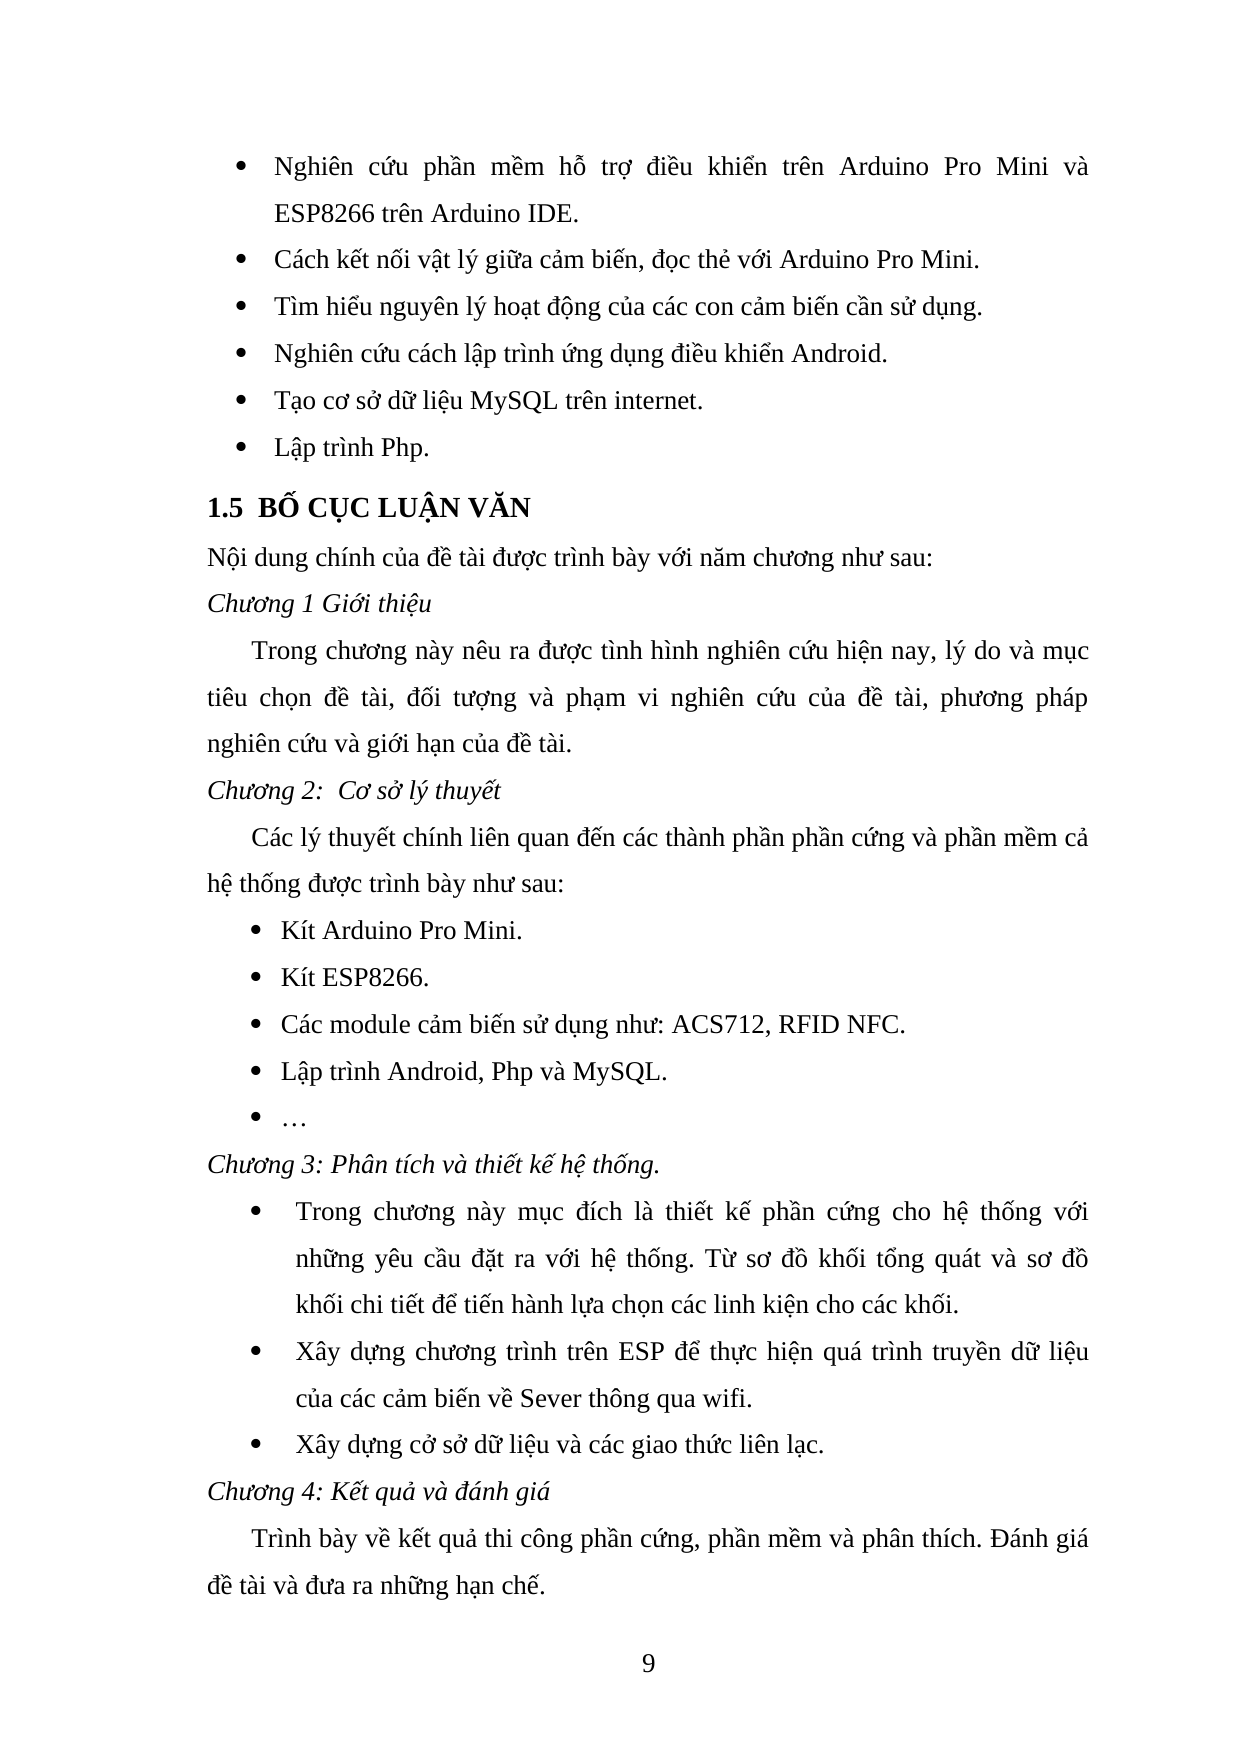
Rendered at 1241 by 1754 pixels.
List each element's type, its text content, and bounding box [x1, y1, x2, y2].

subtitle 1.5 BỐ CỤC LUẬN VĂN [207, 490, 1090, 524]
text Trong chương này nêu ra được tình hình nghiên cứu hiện nay, lý do và mục tiêu chọn đề tài, đối tượng và phạm vi nghiên cứu của đề tài, phương pháp nghiên cứu và giới hạn của đề tài. [207, 634, 1090, 758]
list Cách kết nối vật lý giữa cảm biến, đọc thẻ với Arduino Pro Mini. [236, 243, 1090, 275]
list Nghiên cứu cách lập trình ứng dụng điều khiển Android. [236, 337, 1090, 368]
list Tìm hiểu nguyên lý hoạt động của các con cảm biến cần sử dụng. [236, 290, 1090, 322]
text Chương 4: Kết quả và đánh giá [207, 1475, 1090, 1507]
list Trong chương này mục đích là thiết kế phần cứng cho hệ thống với những yêu cầu đặt ra với hệ thống. Từ sơ đồ khối tổng quát và sơ đồ khối chi tiết để tiến hành lựa chọn các linh kiện cho các khối. [251, 1195, 1090, 1319]
list Kít Arduino Pro Mini. [251, 914, 1090, 945]
text Chương 1 Giới thiệu [207, 587, 1090, 618]
text Các lý thuyết chính liên quan đến các thành phần phần cứng và phần mềm cả hệ thống được trình bày như sau: [207, 821, 1090, 898]
text Nội dung chính của đề tài được trình bày với năm chương như sau: [207, 541, 1090, 572]
list Các module cảm biến sử dụng như: ACS712, RFID NFC. [251, 1008, 1090, 1039]
list Lập trình Android, Php và MySQL. [251, 1054, 1090, 1086]
list Kít ESP8266. [251, 961, 1090, 992]
list Nghiên cứu phần mềm hỗ trợ điều khiển trên Arduino Pro Mini và ESP8266 trên Arduino IDE. [236, 150, 1090, 228]
text Chương 3: Phân tích và thiết kế hệ thống. [207, 1148, 1090, 1179]
list Xây dựng cở sở dữ liệu và các giao thức liên lạc. [251, 1428, 1090, 1460]
list Xây dựng chương trình trên ESP để thực hiện quá trình truyền dữ liệu của các cảm biến về Sever thông qua wifi. [251, 1335, 1090, 1413]
text Chương 2: Cơ sở lý thuyết [207, 774, 1090, 805]
list Lập trình Php. [236, 431, 1090, 462]
list … [251, 1101, 1090, 1133]
text Trình bày về kết quả thi công phần cứng, phần mềm và phân thích. Đánh giá đề tài và đưa ra những hạn chế. [207, 1522, 1090, 1600]
list Tạo cơ sở dữ liệu MySQL trên internet. [236, 384, 1090, 415]
